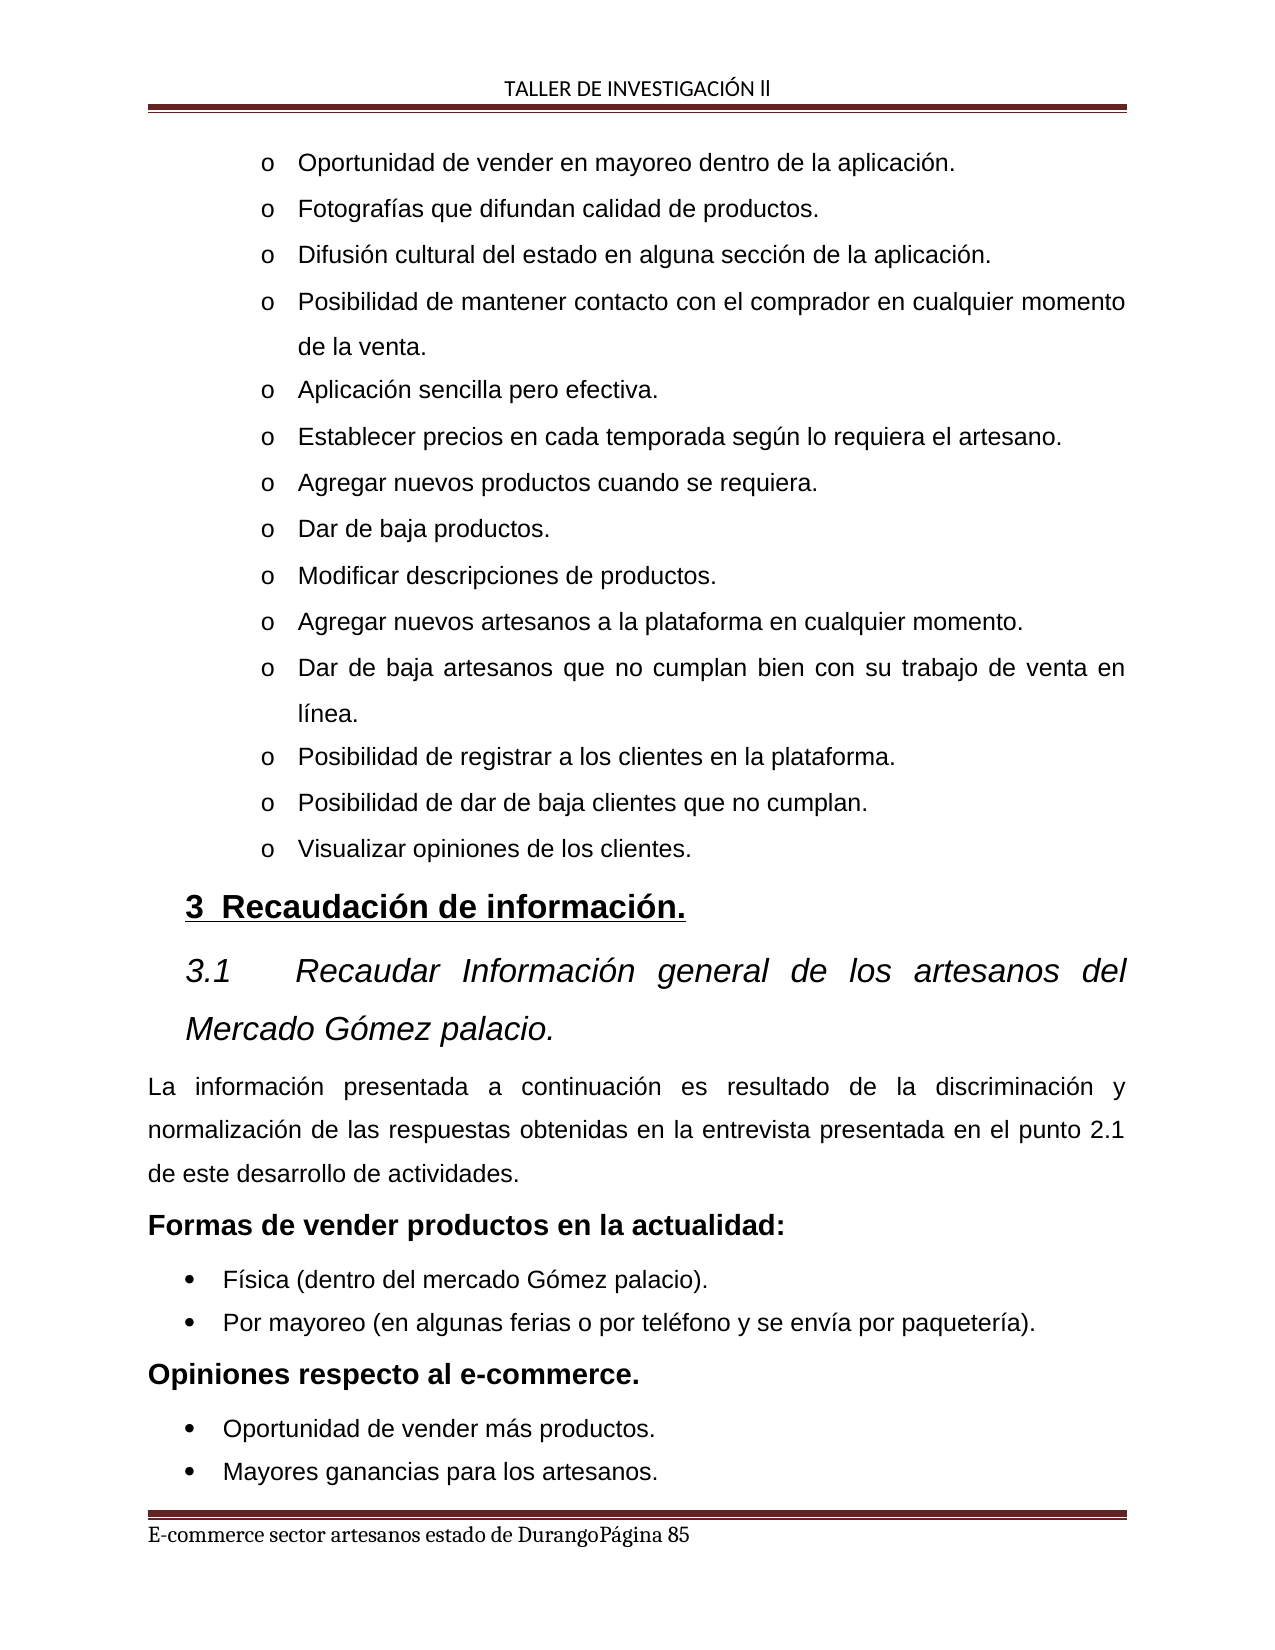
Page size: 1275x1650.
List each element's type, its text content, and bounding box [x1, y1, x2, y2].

text Formas de vender productos en la actualidad: [148, 1208, 1127, 1242]
list Posibilidad de mantener contacto con el comprador en cualquier momento de la venta. [260, 287, 1127, 361]
text La información presentada a continuación es resultado de la discriminación y normalización de las respuestas obtenidas en la entrevista presentada en el punto 2.1 de este desarrollo de actividades. [148, 1072, 1127, 1187]
list Posibilidad de dar de baja clientes que no cumplan. [260, 788, 1127, 819]
list Mayores ganancias para los artesanos. [185, 1457, 1127, 1486]
text Opiniones respecto al e-commerce. [148, 1357, 1127, 1391]
list Oportunidad de vender en mayoreo dentro de la aplicación. [260, 148, 1127, 179]
text 3.1 Recaudar Información general de los artesanos del Mercado Gómez palacio. [185, 951, 1127, 1047]
list Por mayoreo (en algunas ferias o por teléfono y se envía por paquetería). [185, 1308, 1127, 1337]
list Agregar nuevos artesanos a la plataforma en cualquier momento. [260, 607, 1127, 638]
text 3 Recaudación de información. [185, 887, 1127, 926]
list Dar de baja artesanos que no cumplan bien con su trabajo de venta en línea. [260, 653, 1127, 727]
list Fotografías que difundan calidad de productos. [260, 194, 1127, 225]
list Aplicación sencilla pero efectiva. [260, 375, 1127, 406]
list Física (dentro del mercado Gómez palacio). [185, 1264, 1127, 1293]
list Establecer precios en cada temporada según lo requiera el artesano. [260, 422, 1127, 452]
list Visualizar opiniones de los clientes. [260, 834, 1127, 865]
list Modificar descripciones de productos. [260, 561, 1127, 592]
list Difusión cultural del estado en alguna sección de la aplicación. [260, 240, 1127, 271]
list Dar de baja productos. [260, 514, 1127, 545]
list Agregar nuevos productos cuando se requiera. [260, 468, 1127, 499]
list Oportunidad de vender más productos. [185, 1414, 1127, 1443]
list Posibilidad de registrar a los clientes en la plataforma. [260, 742, 1127, 773]
